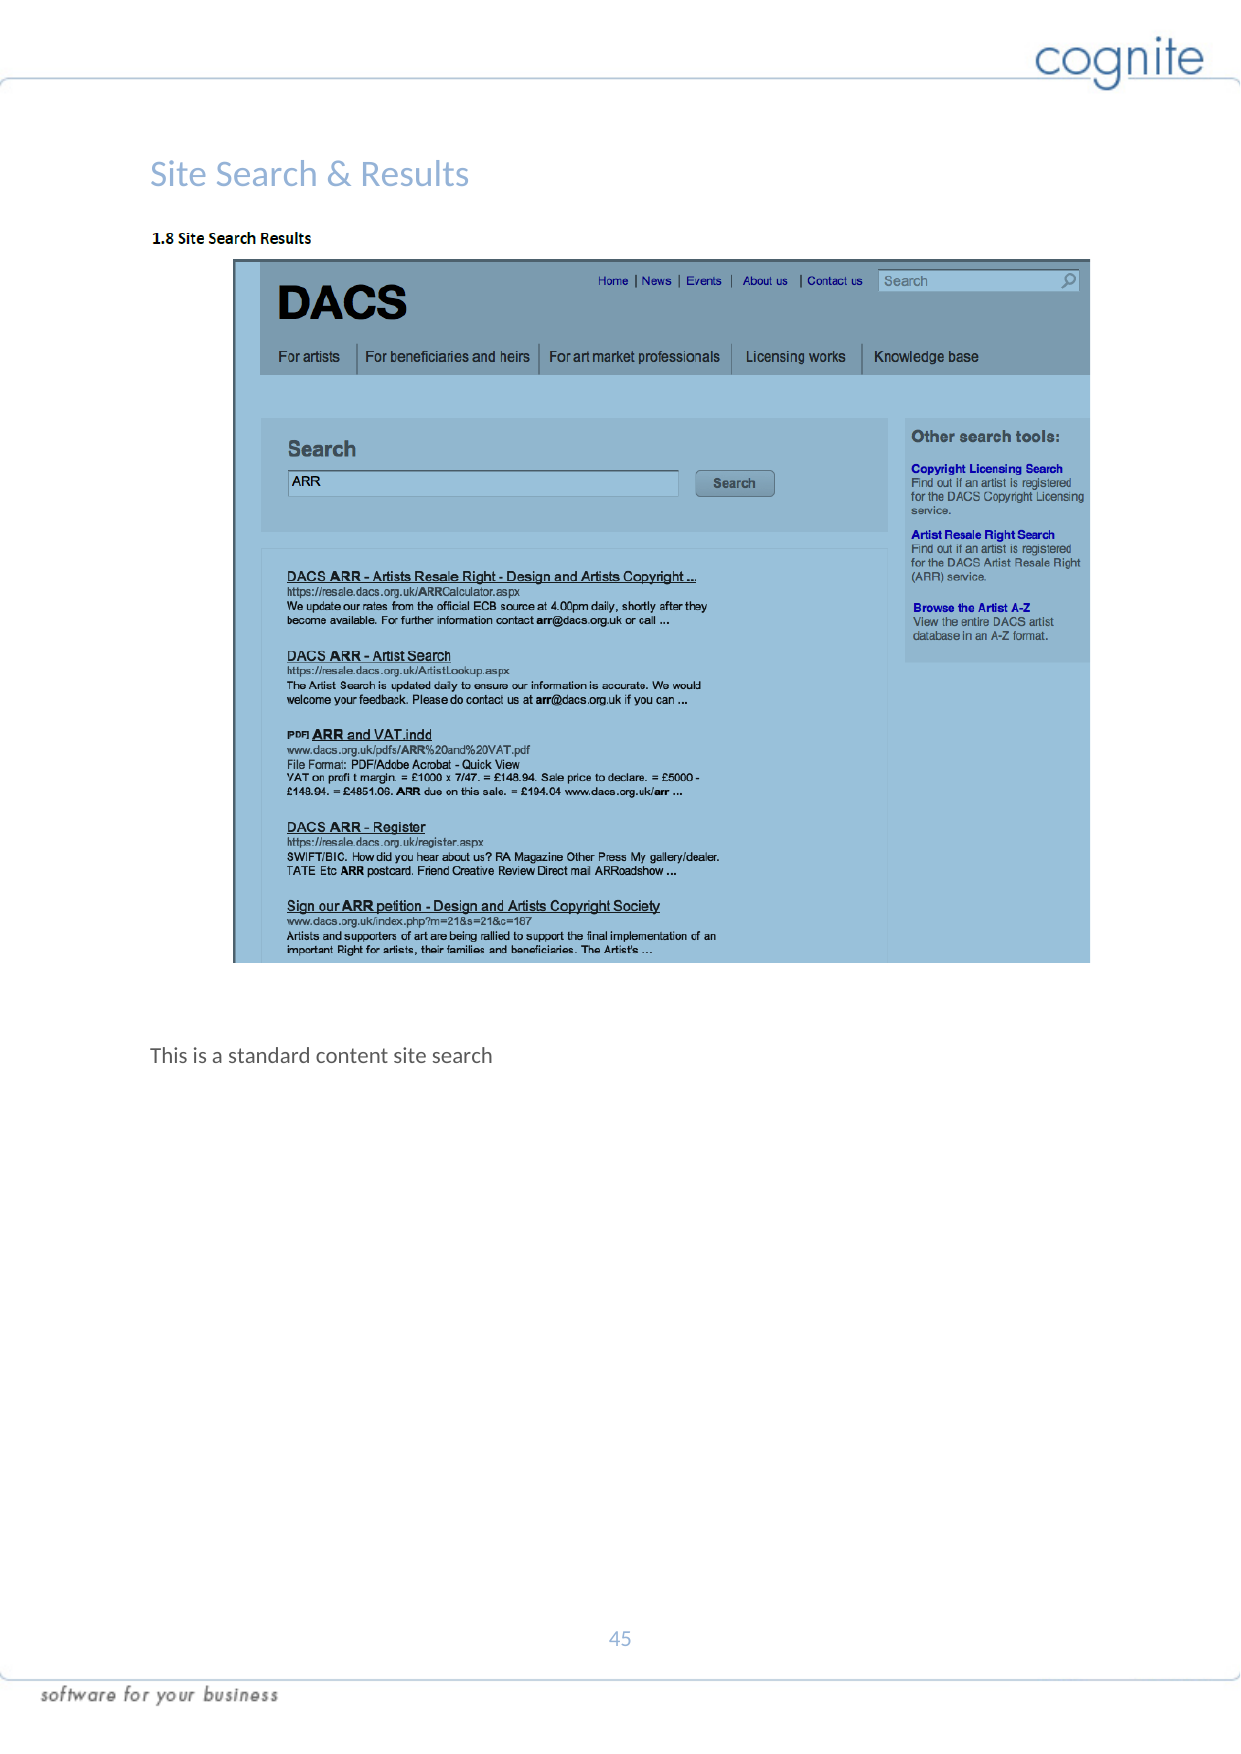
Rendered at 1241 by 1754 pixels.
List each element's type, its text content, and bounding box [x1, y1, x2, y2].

picture [150, 223, 1091, 963]
picture [0, 1645, 1241, 1725]
picture [0, 0, 1241, 122]
subtitle Site Search & Results [150, 150, 1090, 196]
text This is a standard content site search [150, 1041, 1090, 1069]
